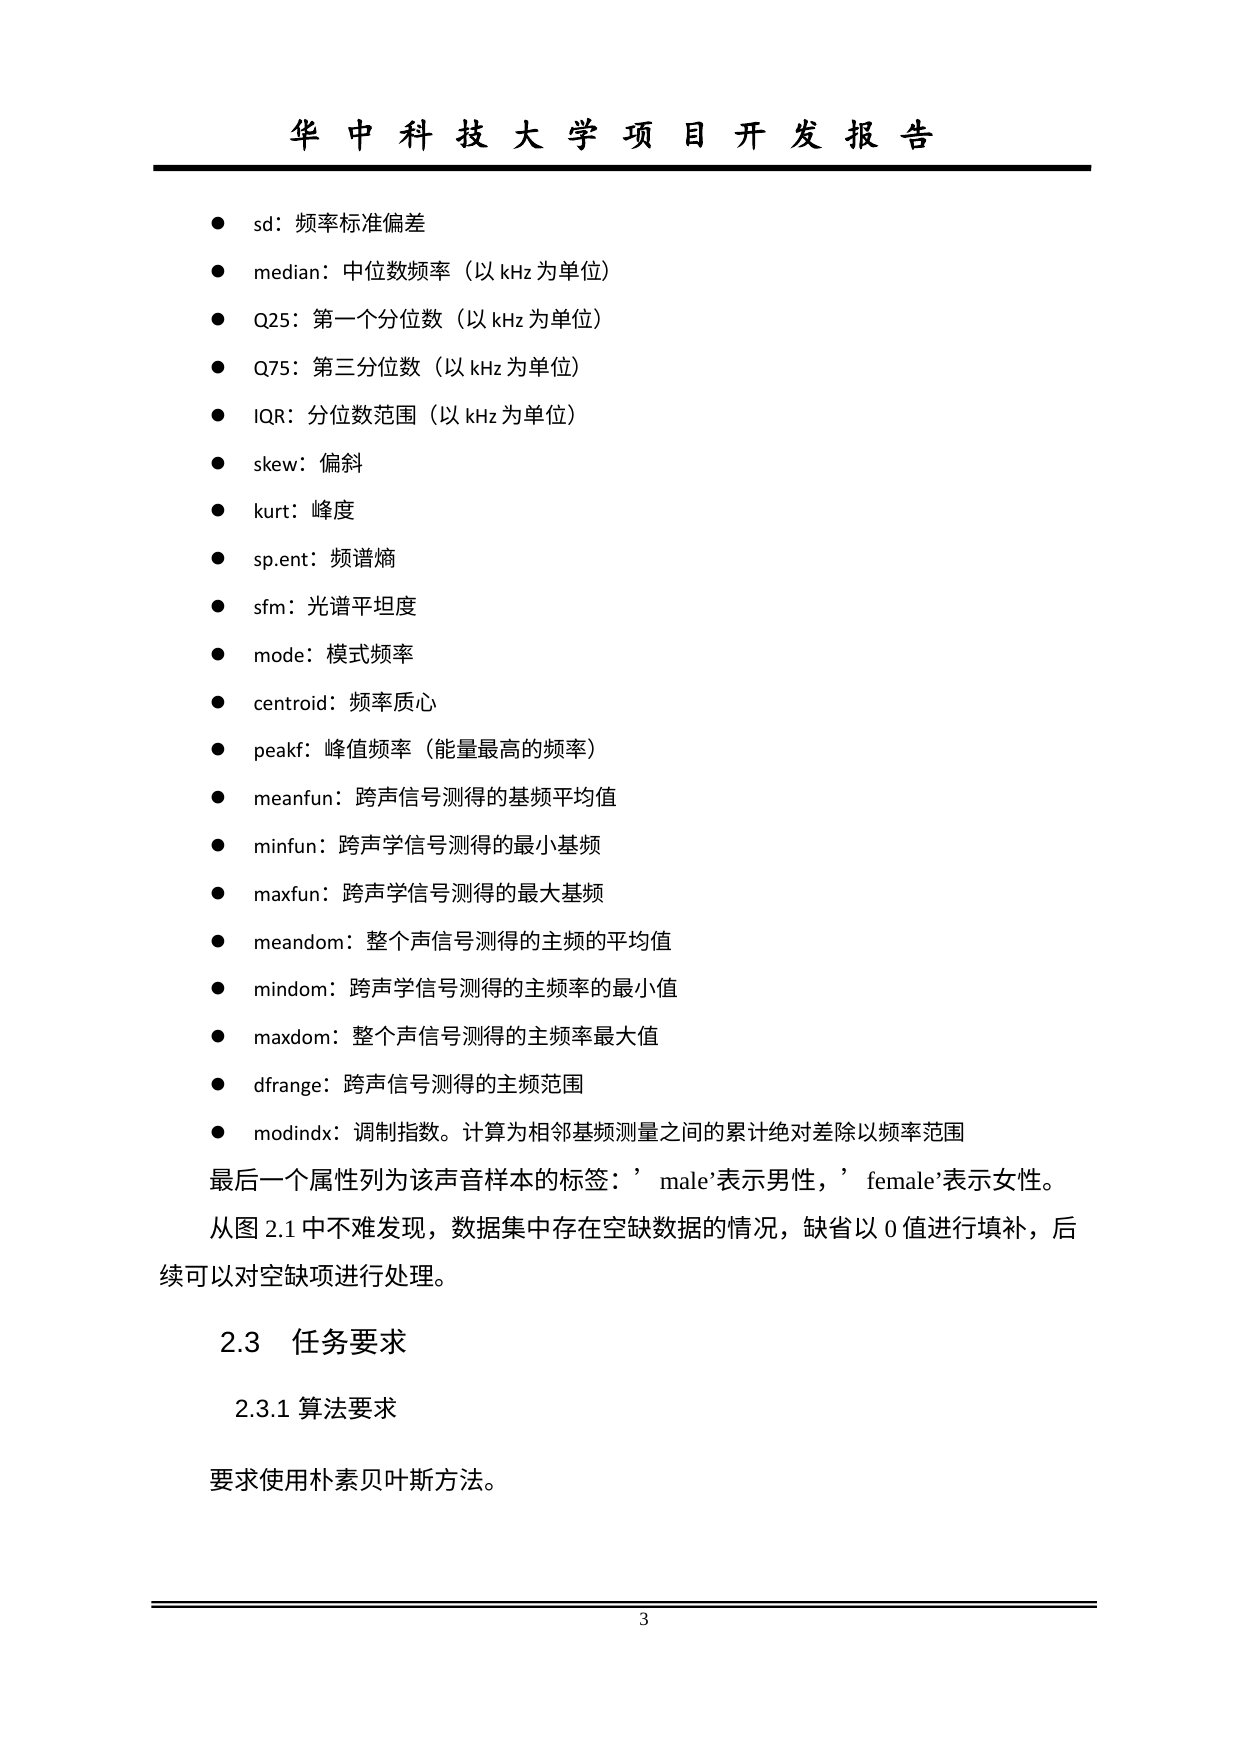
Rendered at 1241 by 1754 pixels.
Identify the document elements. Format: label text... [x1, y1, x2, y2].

list sd：频率标准偏差 [209, 198, 1078, 246]
text 最后一个属性列为该声音样本的标签：’male’表示男性，’female’表示女性。 [159, 1155, 1078, 1202]
list meanfun：跨声信号测得的基频平均值 [209, 772, 1078, 820]
list IQR：分位数范围（以kHz为单位） [209, 390, 1078, 437]
list mindom：跨声学信号测得的主频率的最小值 [209, 963, 1078, 1011]
text 从图2.1中不难发现，数据集中存在空缺数据的情况，缺省以0值进行填补，后续可以对空缺项进行处理。 [159, 1202, 1078, 1298]
list sfm：光谱平坦度 [209, 581, 1078, 629]
list maxfun：跨声学信号测得的最大基频 [209, 868, 1078, 916]
list peakf：峰值频率（能量最高的频率） [209, 724, 1078, 772]
list centroid：频率质心 [209, 677, 1078, 724]
text 要求使用朴素贝叶斯方法。 [159, 1455, 1078, 1503]
list kurt：峰度 [209, 485, 1078, 533]
subtitle 任务要求 [219, 1323, 1053, 1358]
list dfrange：跨声信号测得的主频范围 [209, 1059, 1078, 1107]
list mode：模式频率 [209, 629, 1078, 677]
list meandom：整个声信号测得的主频的平均值 [209, 916, 1078, 963]
list Q75：第三分位数（以kHz为单位） [209, 342, 1078, 390]
list modindx：调制指数。计算为相邻基频测量之间的累计绝对差除以频率范围 [209, 1107, 1078, 1155]
list maxdom：整个声信号测得的主频率最大值 [209, 1011, 1078, 1059]
picture [151, 1601, 1100, 1608]
list skew：偏斜 [209, 437, 1078, 485]
list median：中位数频率（以kHz为单位） [209, 246, 1078, 294]
list minfun：跨声学信号测得的最小基频 [209, 820, 1078, 868]
list Q25：第一个分位数（以kHz为单位） [209, 294, 1078, 342]
subtitle 算法要求 [234, 1383, 1078, 1431]
list sp.ent：频谱熵 [209, 533, 1078, 581]
